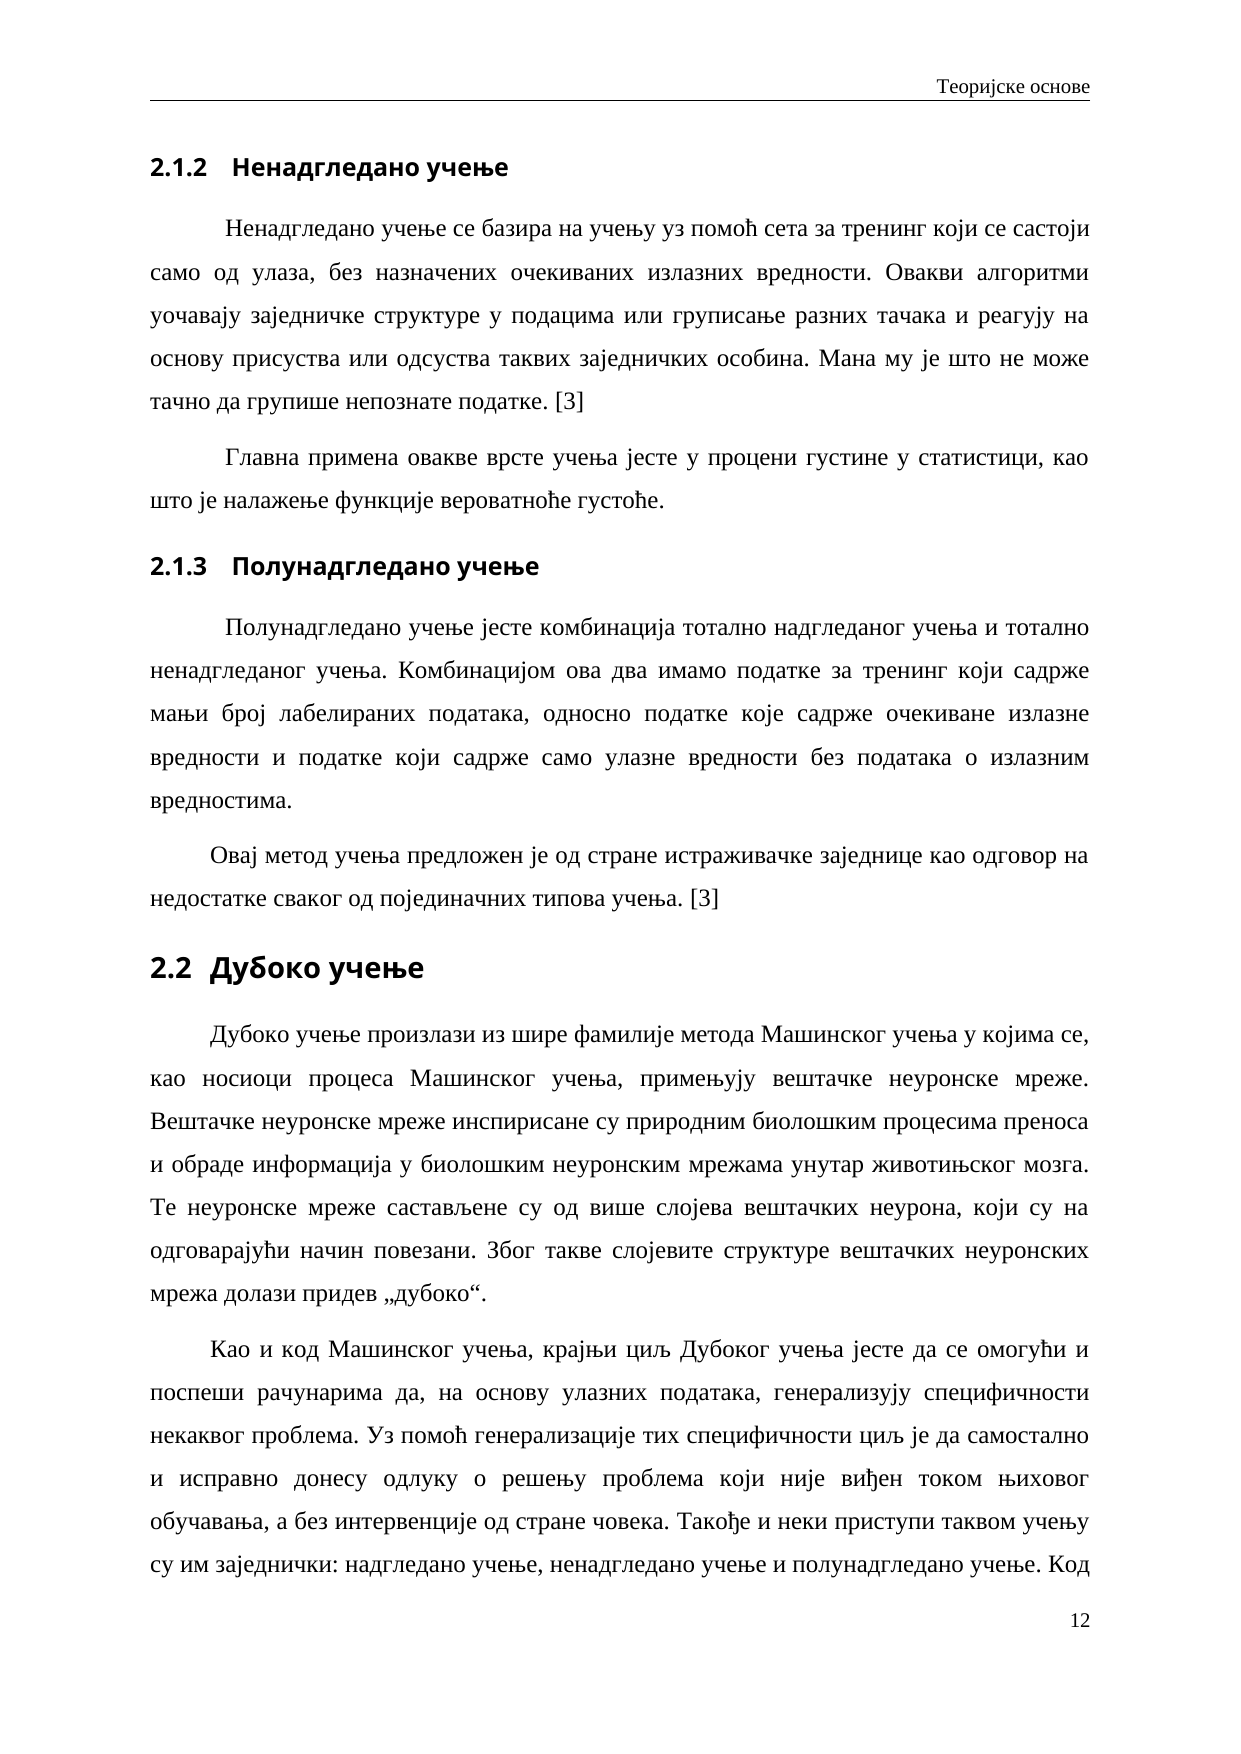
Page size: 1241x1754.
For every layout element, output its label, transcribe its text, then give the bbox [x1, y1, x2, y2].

text Ненадгледано учење се базира на учењу уз помоћ сета за тренинг који се састоји само од улаза, без назначених очекиваних излазних вредности. Овакви алгоритми уочавају заједничке структуре у подацима или груписање разних тачака и реагују на основу присуства или одсуства таквих заједничких особина. Мана му је што не може тачно да групише непознате податке. [3] [150, 213, 1090, 415]
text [150, 1334, 1090, 1578]
text Овај метод учења предложен је од стране истраживачке заједнице као одговор на недостатке сваког од појединачних типова учења. [3] [150, 840, 1090, 912]
text Главна примена овакве врсте учења јесте у процени густине у статистици, као што је налажење функције вероватноће густоће. [150, 442, 1090, 513]
subtitle Полунадгледано учење [150, 549, 1090, 583]
subtitle Дубоко учење [150, 947, 1090, 987]
subtitle Ненадгледано учење [150, 150, 1090, 184]
text Дубоко учење произлази из шире фамилије метода Машинског учења у којима се, као носиоци процеса Машинског учења, примењују вештачке неуронске мреже. Вештачке неуронске мреже инспирисане су природним биолошким процесима преноса и обраде информација у биолошким неуронским мрежама унутар животињског мозга. Те неуронске мреже састављене су од више слојева вештачких неурона, који су на одговарајући начин повезани. Због такве слојевите структуре вештачких неуронских мрежа долази придев „дубоко“. [150, 1019, 1090, 1307]
text Полунадгледано учење јесте комбинација тотално надгледаног учења и тотално ненадгледаног учења. Комбинацијом ова два имамо податке за тренинг који садрже мањи број лабелираних података, односно податке које садрже очекиване излазне вредности и податке који садрже само улазне вредности без података о излазним вредностима. [150, 612, 1090, 813]
